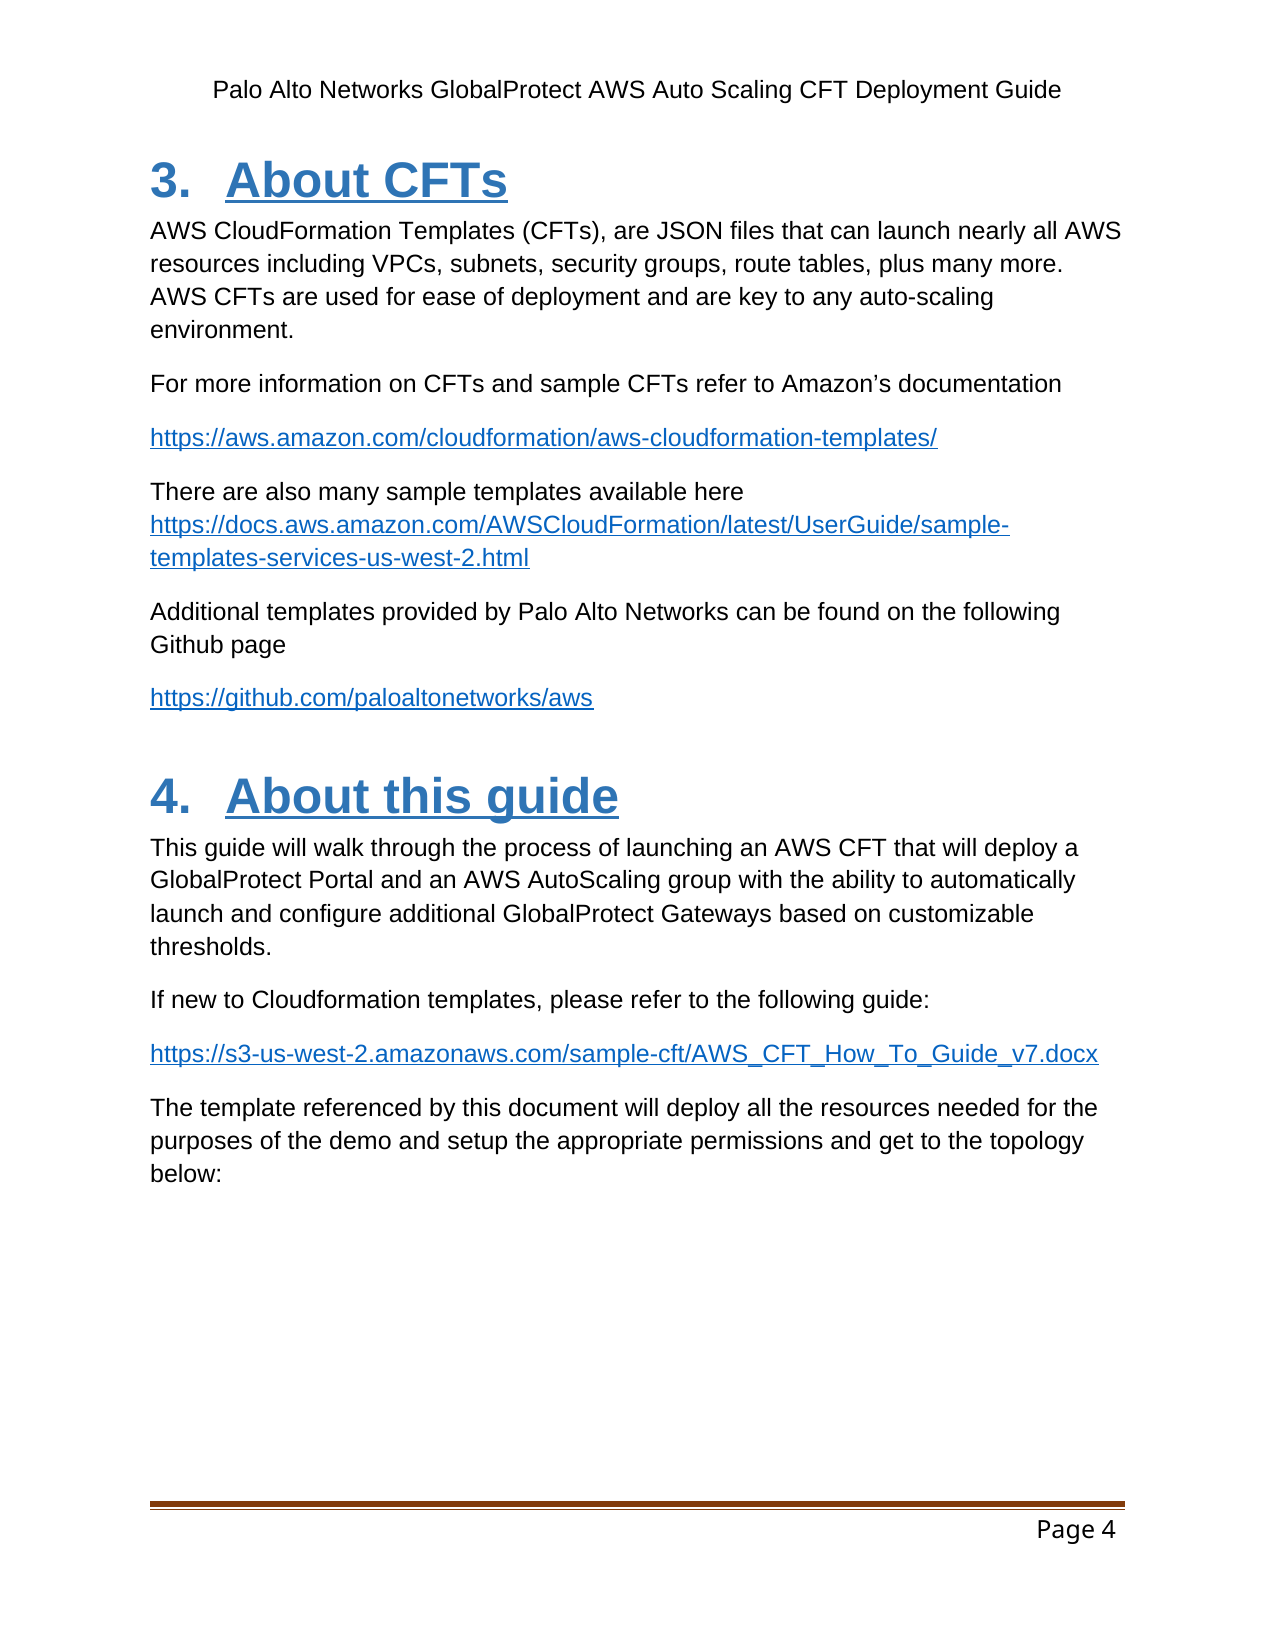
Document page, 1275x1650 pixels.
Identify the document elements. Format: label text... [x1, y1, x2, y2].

text There are also many sample templates available here https://docs.aws.amazon.com/AWSCloudFormation/latest/UserGuide/sample-templates-services-us-west-2.html [150, 477, 1125, 571]
text https://s3-us-west-2.amazonaws.com/sample-cft/AWS_CFT_How_To_Guide_v7.docx [150, 1039, 1125, 1068]
text This guide will walk through the process of launching an AWS CFT that will deploy a GlobalProtect Portal and an AWS AutoScaling group with the ability to automatically launch and configure additional GlobalProtect Gateways based on customizable thresholds. [150, 832, 1125, 960]
text The template referenced by this document will deploy all the resources needed for the purposes of the demo and setup the appropriate permissions and get to the topology below: [150, 1093, 1125, 1188]
text Additional templates provided by Palo Alto Networks can be found on the following Github page [150, 597, 1125, 658]
text AWS CloudFormation Templates (CFTs), are JSON files that can launch nearly all AWS resources including VPCs, subnets, security groups, route tables, plus many more. AWS CFTs are used for ease of deployment and are key to any auto-scaling environment. [150, 216, 1125, 344]
text https://github.com/paloaltonetworks/aws [150, 683, 1125, 712]
text If new to Cloudformation templates, please refer to the following guide: [150, 985, 1125, 1014]
subtitle About CFTs [150, 150, 1125, 207]
subtitle About this guide [150, 766, 1125, 824]
text https://aws.amazon.com/cloudformation/aws-cloudformation-templates/ [150, 423, 1125, 452]
text For more information on CFTs and sample CFTs refer to Amazon’s documentation [150, 369, 1125, 398]
